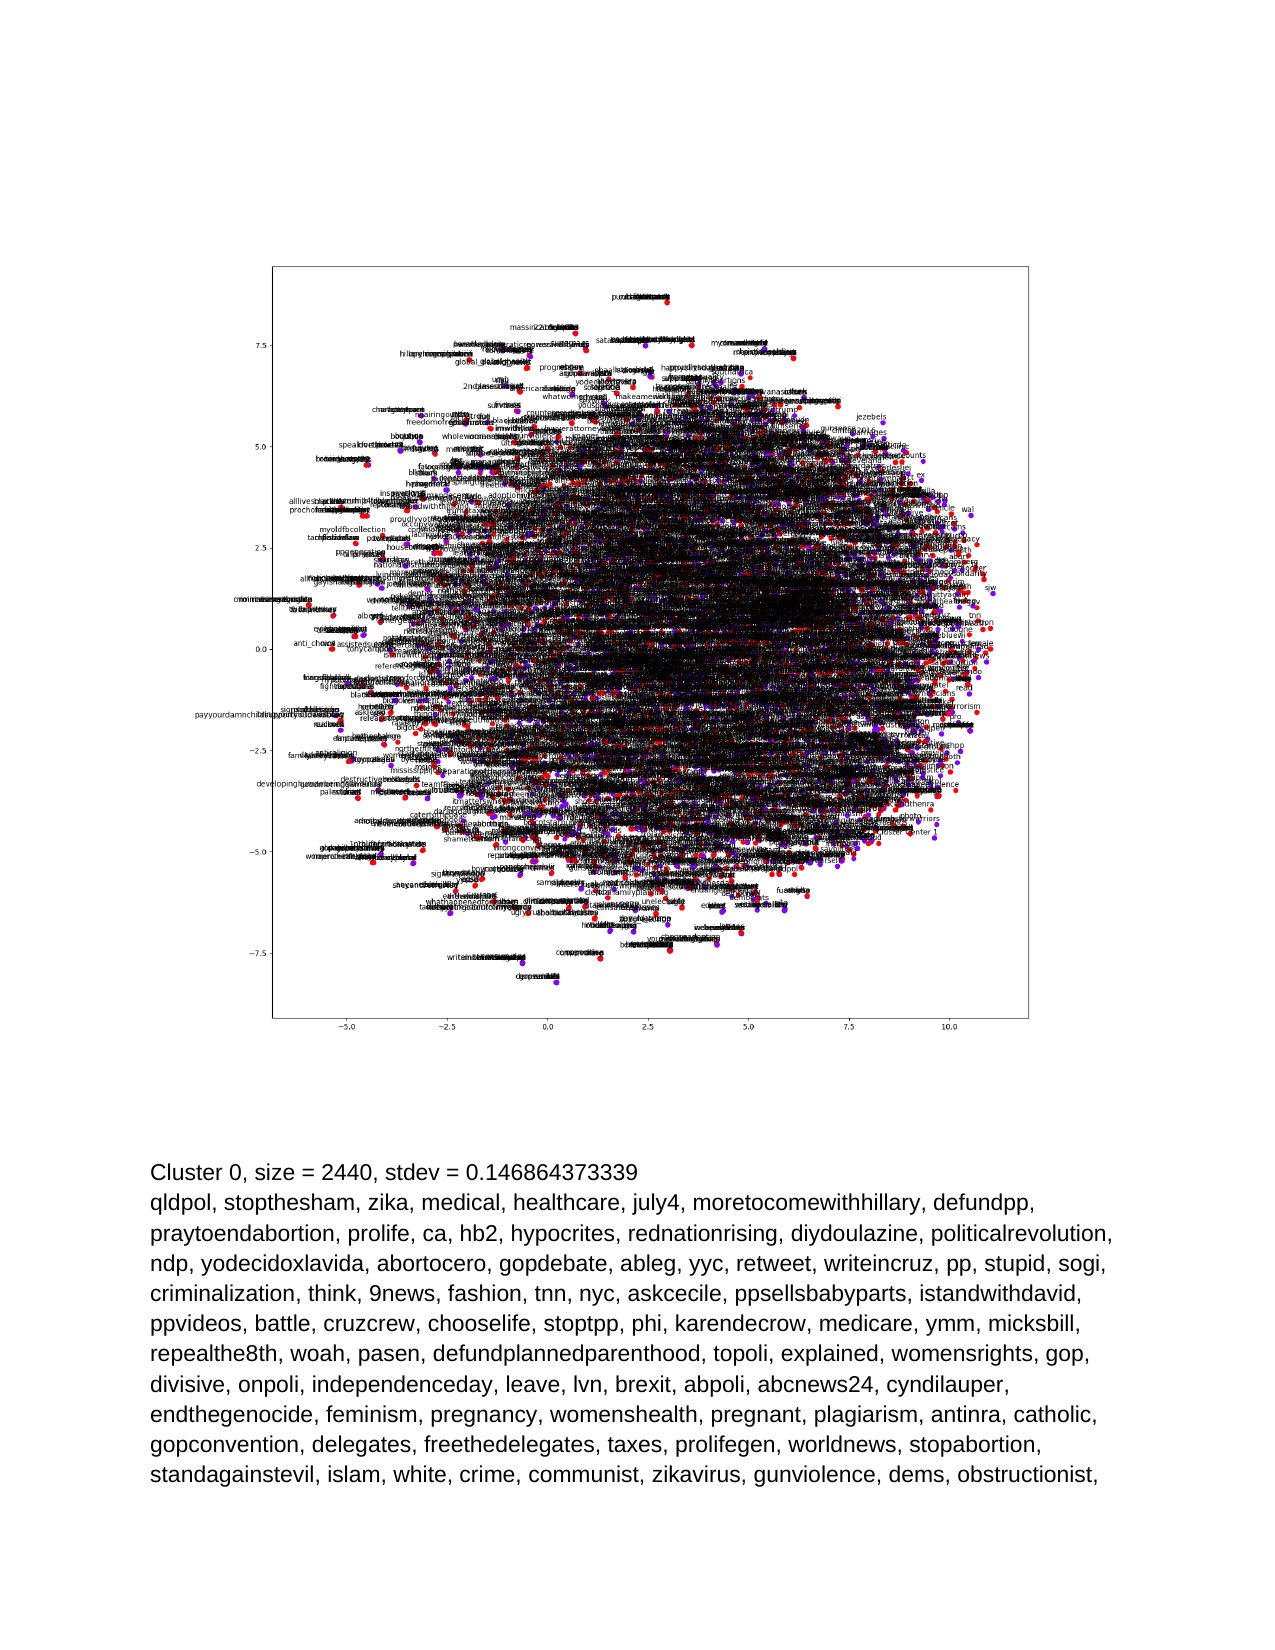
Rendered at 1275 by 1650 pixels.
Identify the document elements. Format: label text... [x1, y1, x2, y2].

picture [150, 150, 1125, 1125]
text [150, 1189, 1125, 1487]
text Cluster 0, size = 2440, stdev = 0.146864373339 [150, 1159, 1125, 1185]
